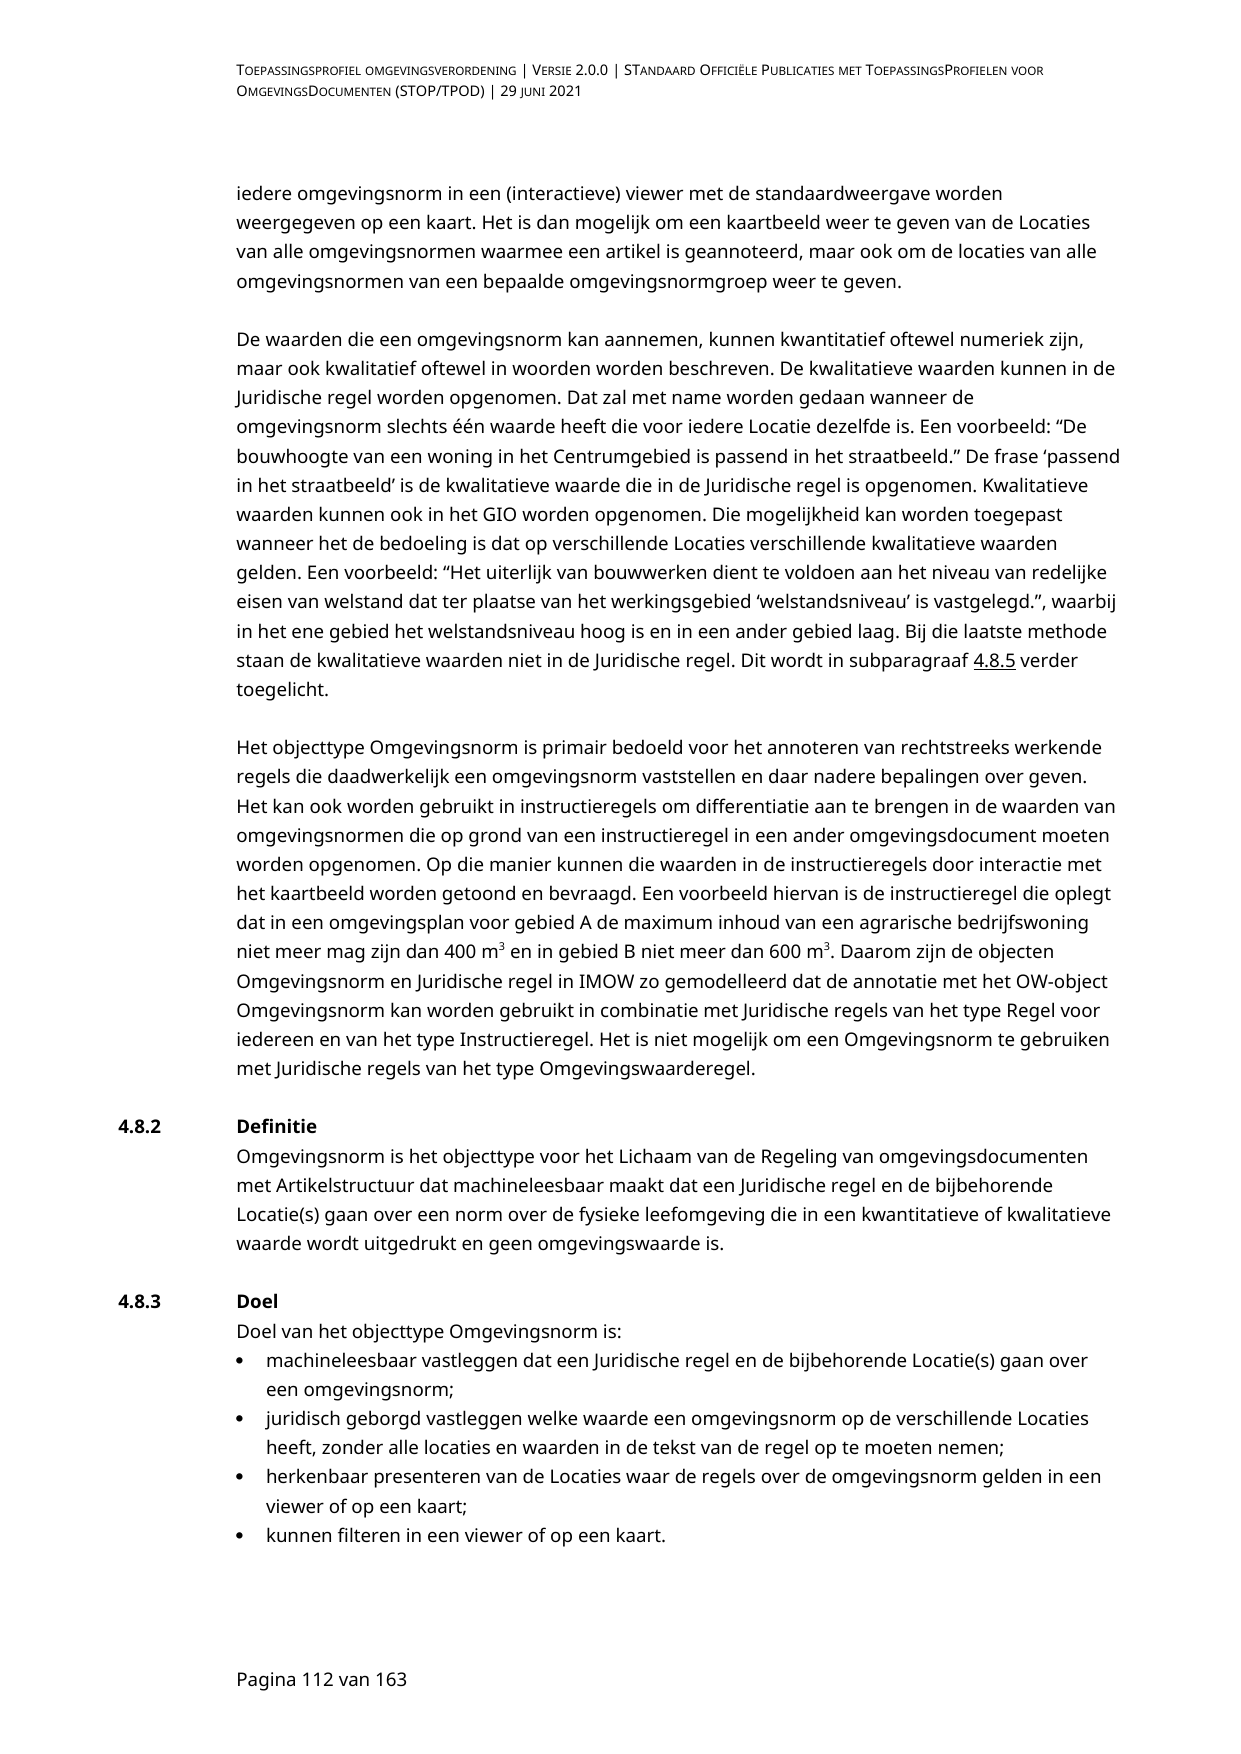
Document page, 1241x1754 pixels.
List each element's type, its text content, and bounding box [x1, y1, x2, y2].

subtitle Definitie [118, 1111, 1122, 1140]
subtitle Doel [118, 1286, 1122, 1315]
text machineleesbaar vastleggen dat een Juridische regel en de bijbehorende Locatie(s) gaan over een omgevingsnorm; [236, 1344, 1122, 1402]
text De waarden die een omgevingsnorm kan aannemen, kunnen kwantitatief oftewel numeriek zijn, maar ook kwalitatief oftewel in woorden worden beschreven. De kwalitatieve waarden kunnen in de Juridische regel worden opgenomen. Dat zal met name worden gedaan wanneer de omgevingsnorm slechts één waarde heeft die voor iedere Locatie dezelfde is. Een voorbeeld: “De bouwhoogte van een woning in het Centrumgebied is passend in het straatbeeld.” De frase ‘passend in het straatbeeld’ is de kwalitatieve waarde die in de Juridische regel is opgenomen. Kwalitatieve waarden kunnen ook in het GIO worden opgenomen. Die mogelijkheid kan worden toegepast wanneer het de bedoeling is dat op verschillende Locaties verschillende kwalitatieve waarden gelden. Een voorbeeld: “Het uiterlijk van bouwwerken dient te voldoen aan het niveau van redelijke eisen van welstand dat ter plaatse van het werkingsgebied ‘welstandsniveau’ is vastgelegd.”, waarbij in het ene gebied het welstandsniveau hoog is en in een ander gebied laag. Bij die laatste methode staan de kwalitatieve waarden niet in de Juridische regel. Dit wordt in subparagraaf 7.8.5 verder toegelicht. [236, 323, 1122, 702]
text juridisch geborgd vastleggen welke waarde een omgevingsnorm op de verschillende Locaties heeft, zonder alle locaties en waarden in de tekst van de regel op te moeten nemen; [236, 1402, 1122, 1461]
text Het objecttype Omgevingsnorm is primair bedoeld voor het annoteren van rechtstreeks werkende regels die daadwerkelijk een omgevingsnorm vaststellen en daar nadere bepalingen over geven. Het kan ook worden gebruikt in instructieregels om differentiatie aan te brengen in de waarden van omgevingsnormen die op grond van een instructieregel in een ander omgevingsdocument moeten worden opgenomen. Op die manier kunnen die waarden in de instructieregels door interactie met het kaartbeeld worden getoond en bevraagd. Een voorbeeld hiervan is de instructieregel die oplegt dat in een omgevingsplan voor gebied A de maximum inhoud van een agrarische bedrijfswoning niet meer mag zijn dan 400 m3 en in gebied B niet meer dan 600 m3. Daarom zijn de objecten Omgevingsnorm en Juridische regel in IMOW zo gemodelleerd dat de annotatie met het OW-object Omgevingsnorm kan worden gebruikt in combinatie met Juridische regels van het type Regel voor iedereen en van het type Instructieregel. Het is niet mogelijk om een Omgevingsnorm te gebruiken met Juridische regels van het type Omgevingswaarderegel. [236, 731, 1122, 1081]
text kunnen filteren in een viewer of op een kaart. [236, 1519, 1122, 1548]
text Doel van het objecttype Omgevingsnorm is: [236, 1315, 1122, 1344]
text herkenbaar presenteren van de Locaties waar de regels over de omgevingsnorm gelden in een viewer of op een kaart; [236, 1461, 1122, 1519]
text Omgevingsnorm is het objecttype voor het Lichaam van de Regeling van omgevingsdocumenten met Artikelstructuur dat machineleesbaar maakt dat een Juridische regel en de bijbehorende Locatie(s) gaan over een norm over de fysieke leefomgeving die in een kwantitatieve of kwalitatieve waarde wordt uitgedrukt en geen omgevingswaarde is. [236, 1140, 1122, 1256]
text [236, 177, 1122, 294]
